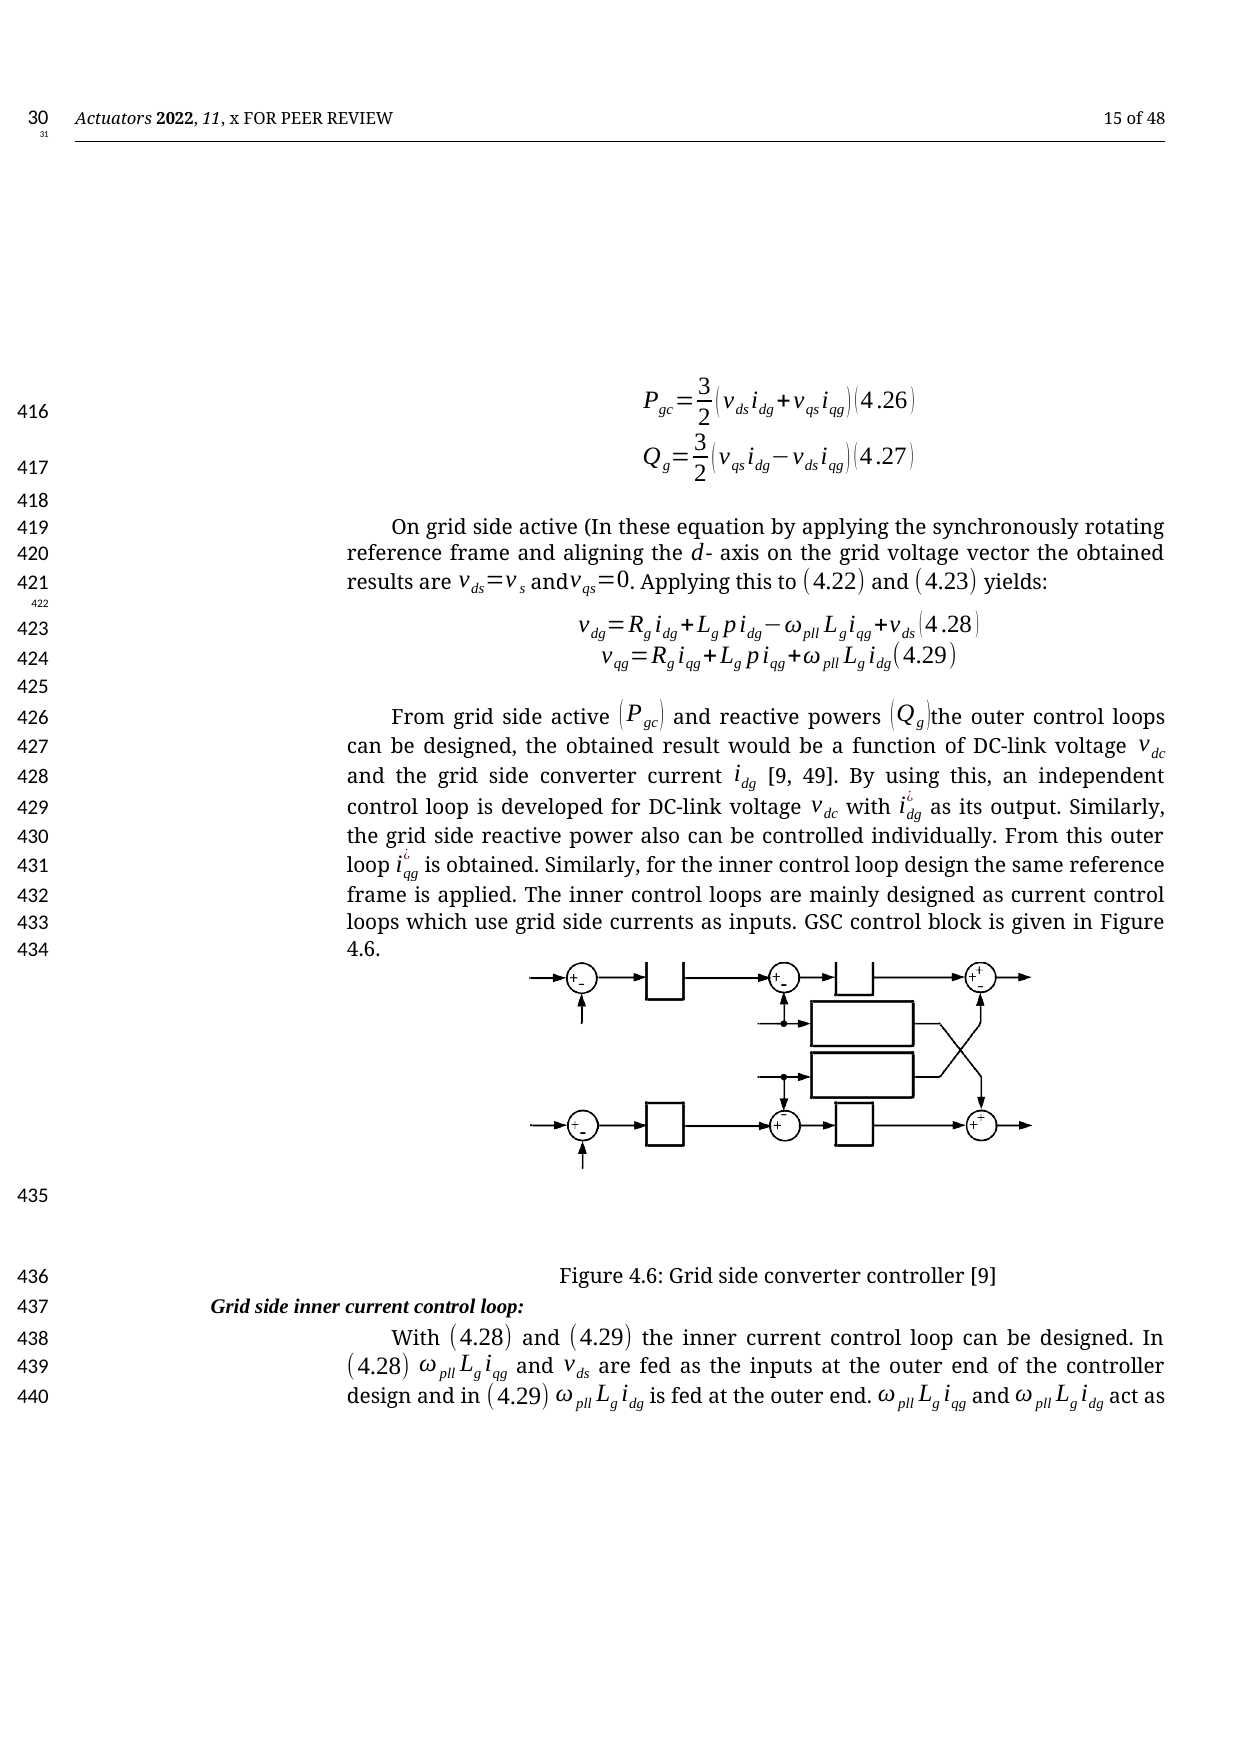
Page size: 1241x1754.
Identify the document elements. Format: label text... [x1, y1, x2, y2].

list Grid side inner current control loop: [75, 1289, 1165, 1323]
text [347, 1323, 1165, 1411]
text From grid side active and reactive powers the outer control loops can be designed, the obtained result would be a function of DC-link voltage and the grid side converter current [9, 49]. By using this, an independent control loop is developed for DC-link voltage with as its output. Similarly, the grid side reactive power also can be controlled individually. From this outer loop is obtained. Similarly, for the inner control loop design the same reference frame is applied. The inner control loops are mainly designed as current control loops which use grid side currents as inputs. GSC control block is given in Figure 4.6. [347, 698, 1165, 962]
text Figure 4.6: Grid side converter controller [9] [347, 1262, 1165, 1289]
text On grid side active (In these equation by applying the synchronously rotating reference frame and aligning the - axis on the grid voltage vector the obtained results are and. Applying this to and yields: [347, 513, 1165, 597]
